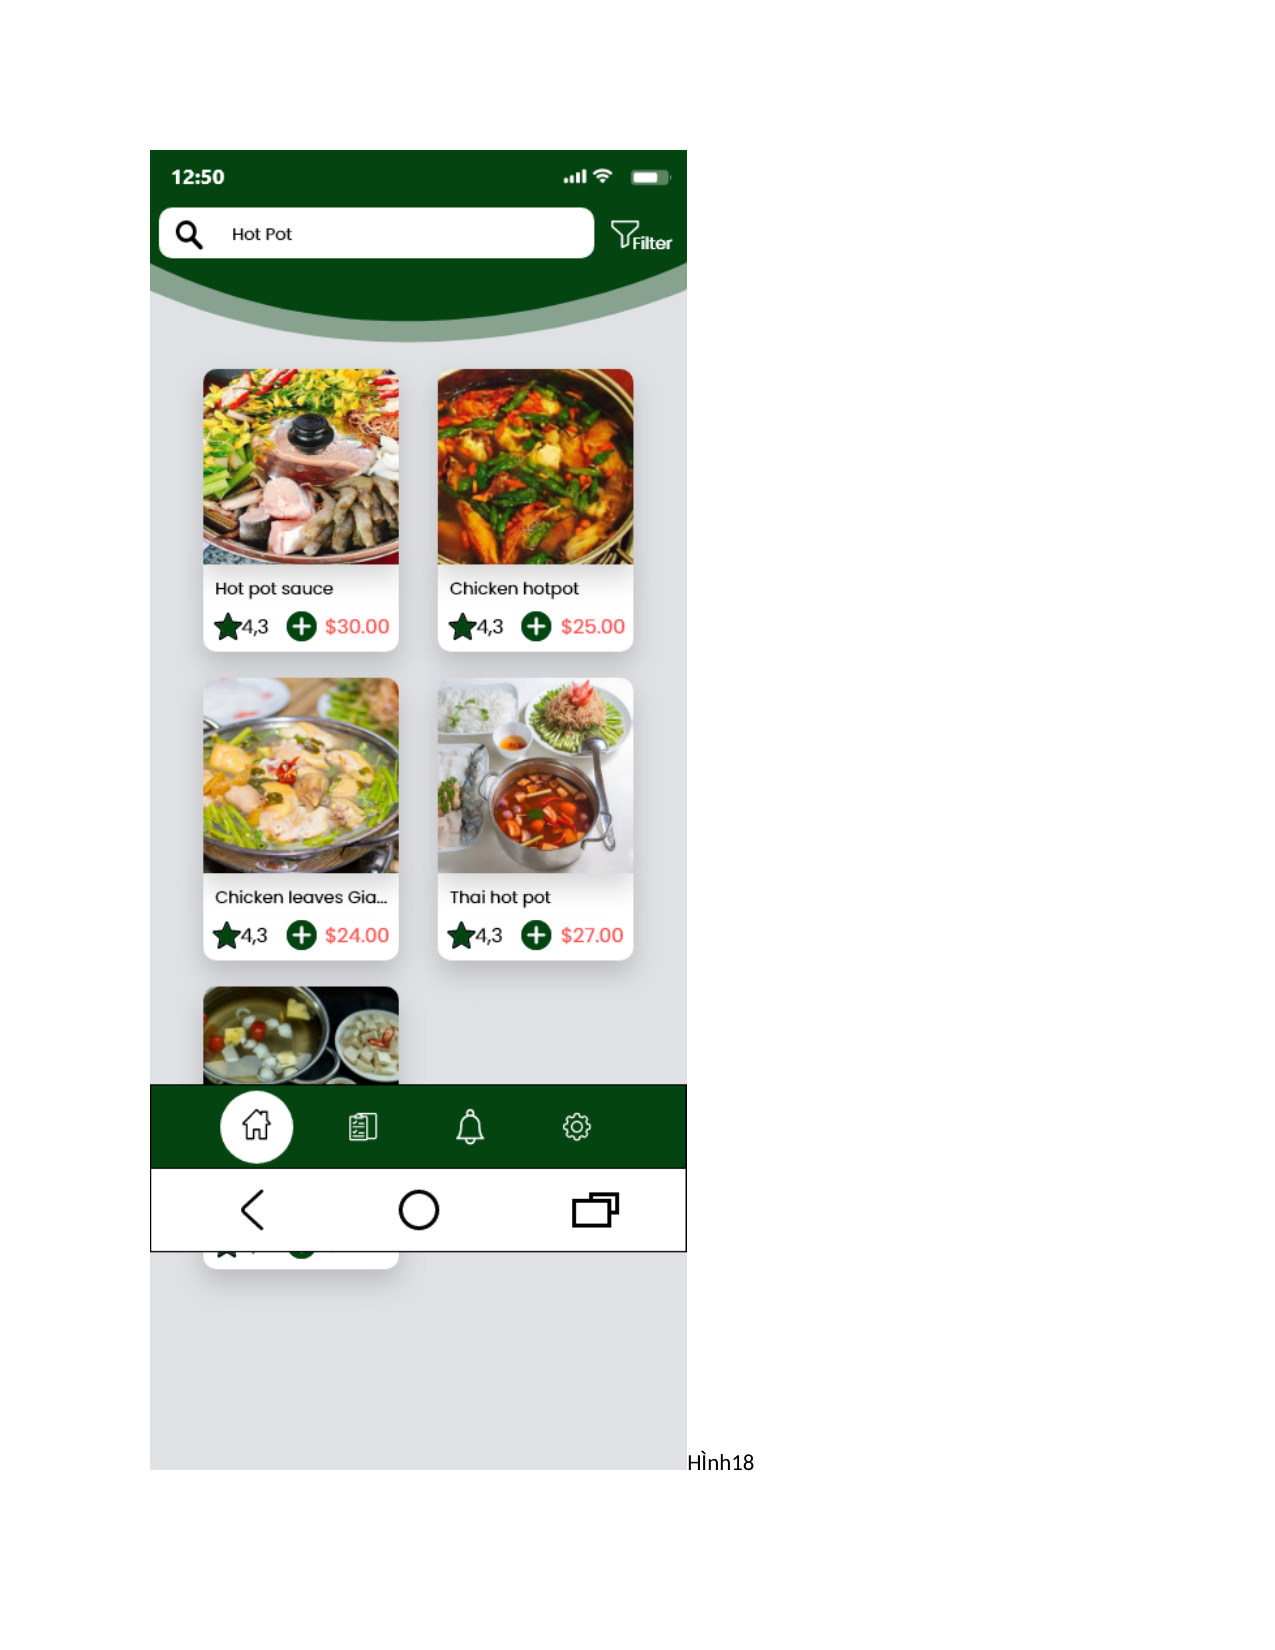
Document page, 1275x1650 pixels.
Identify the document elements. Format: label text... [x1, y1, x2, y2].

picture [150, 150, 687, 1470]
